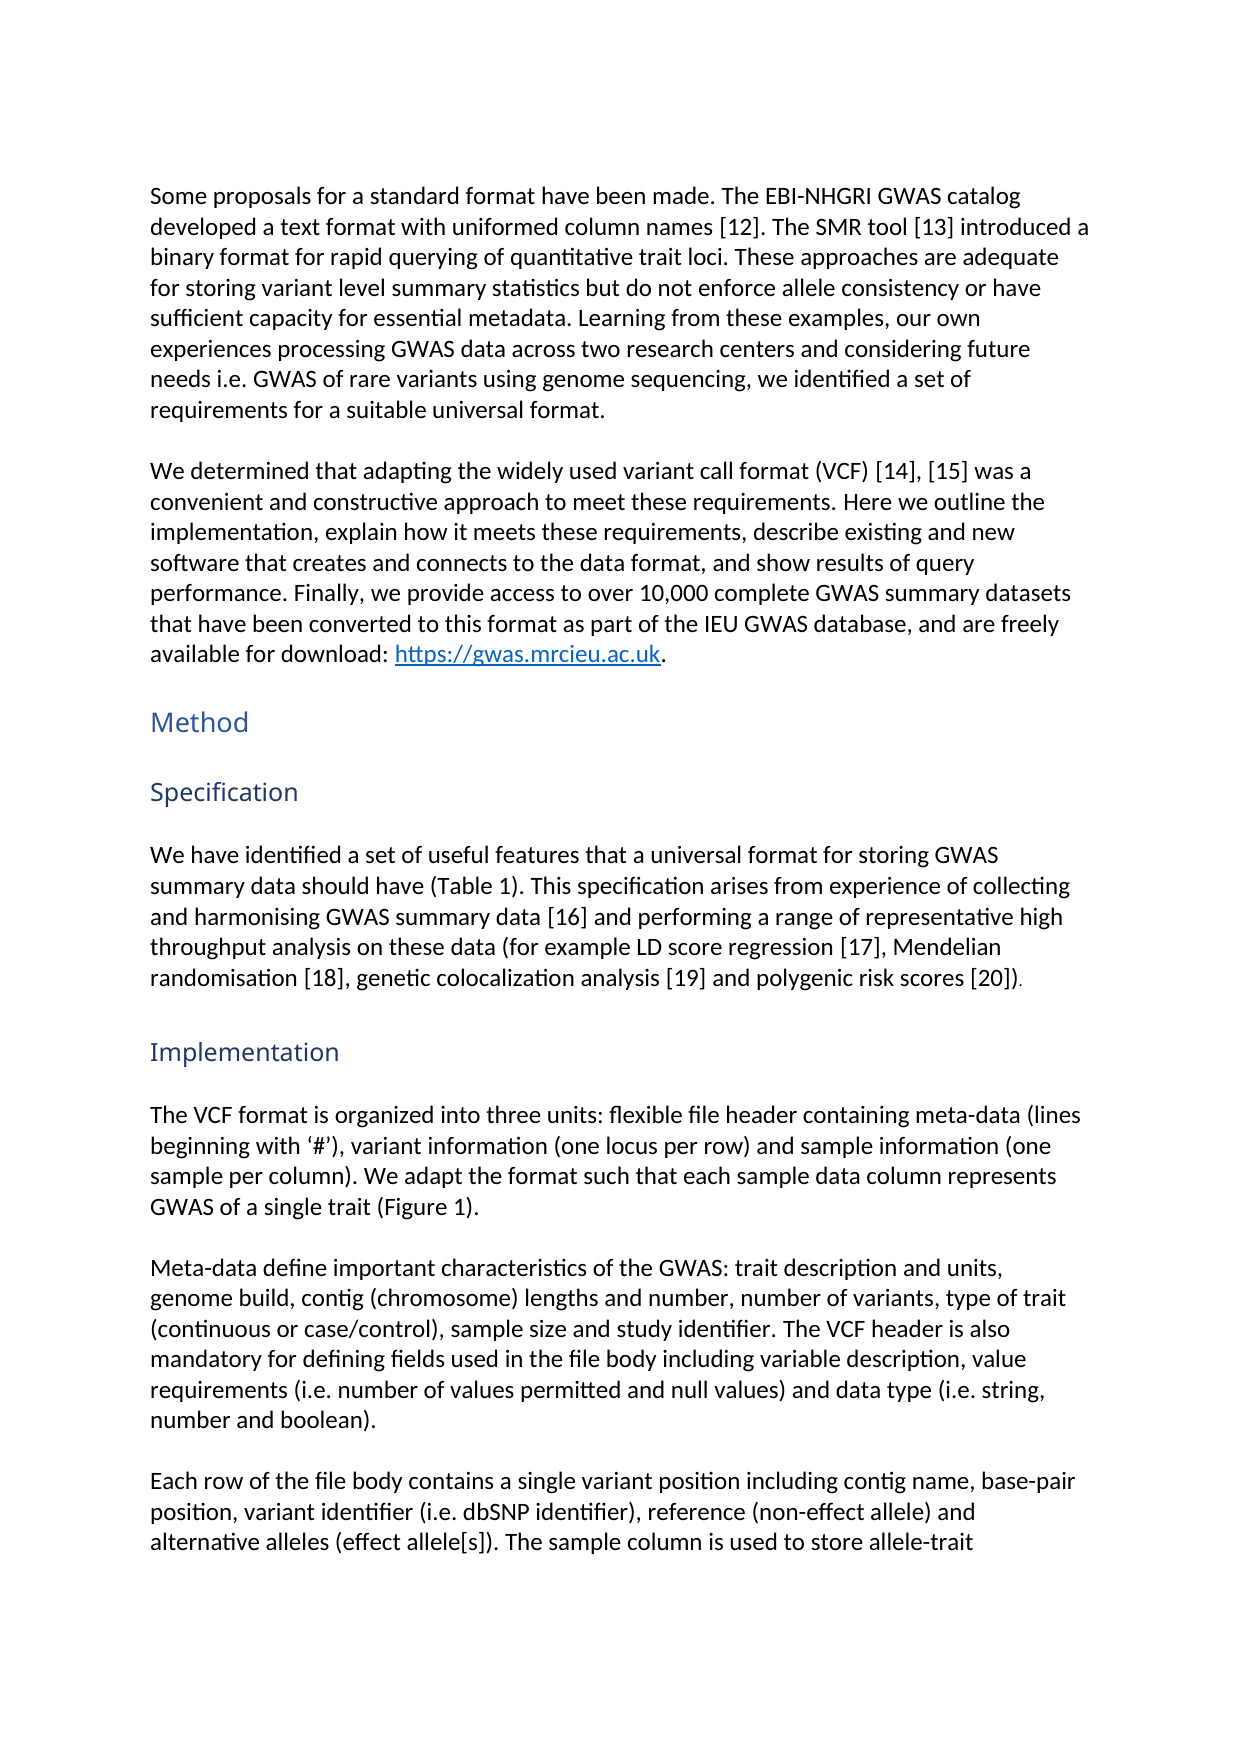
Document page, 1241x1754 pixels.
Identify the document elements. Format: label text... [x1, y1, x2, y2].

text Some proposals for a standard format have been made. The EBI-NHGRI GWAS catalog developed a text format with uniformed column names [12]. The SMR tool [13] introduced a binary format for rapid querying of quantitative trait loci. These approaches are adequate for storing variant level summary statistics but do not enforce allele consistency or have sufficient capacity for essential metadata. Learning from these examples, our own experiences processing GWAS data across two research centers and considering future needs i.e. GWAS of rare variants using genome sequencing, we identified a set of requirements for a suitable universal format. [150, 181, 1090, 425]
subtitle Implementation [150, 1035, 1090, 1069]
text The VCF format is organized into three units: flexible file header containing meta-data (lines beginning with ‘#’), variant information (one locus per row) and sample information (one sample per column). We adapt the format such that each sample data column represents GWAS of a single trait (Figure 1). [150, 1099, 1090, 1221]
text We have identified a set of useful features that a universal format for storing GWAS summary data should have (Table 1). This specification arises from experience of collecting and harmonising GWAS summary data [16] and performing a range of representative high throughput analysis on these data (for example LD score regression [17], Mendelian randomisation [18], genetic colocalization analysis [19] and polygenic risk scores [20]). [150, 840, 1090, 992]
text Meta-data define important characteristics of the GWAS: trait description and units, genome build, contig (chromosome) lengths and number, number of variants, type of trait (continuous or case/control), sample size and study identifier. The VCF header is also mandatory for defining fields used in the file body including variable description, value requirements (i.e. number of values permitted and null values) and data type (i.e. string, number and boolean). [150, 1252, 1090, 1435]
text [150, 1466, 1090, 1557]
text We determined that adapting the widely used variant call format (VCF) [14], [15] was a convenient and constructive approach to meet these requirements. Here we outline the implementation, explain how it meets these requirements, describe existing and new software that creates and connects to the data format, and show results of query performance. Finally, we provide access to over 10,000 complete GWAS summary datasets that have been converted to this format as part of the IEU GWAS database, and are freely available for download: https://gwas.mrcieu.ac.uk. [150, 455, 1090, 669]
subtitle Specification [150, 775, 1090, 809]
subtitle Method [150, 703, 1090, 740]
